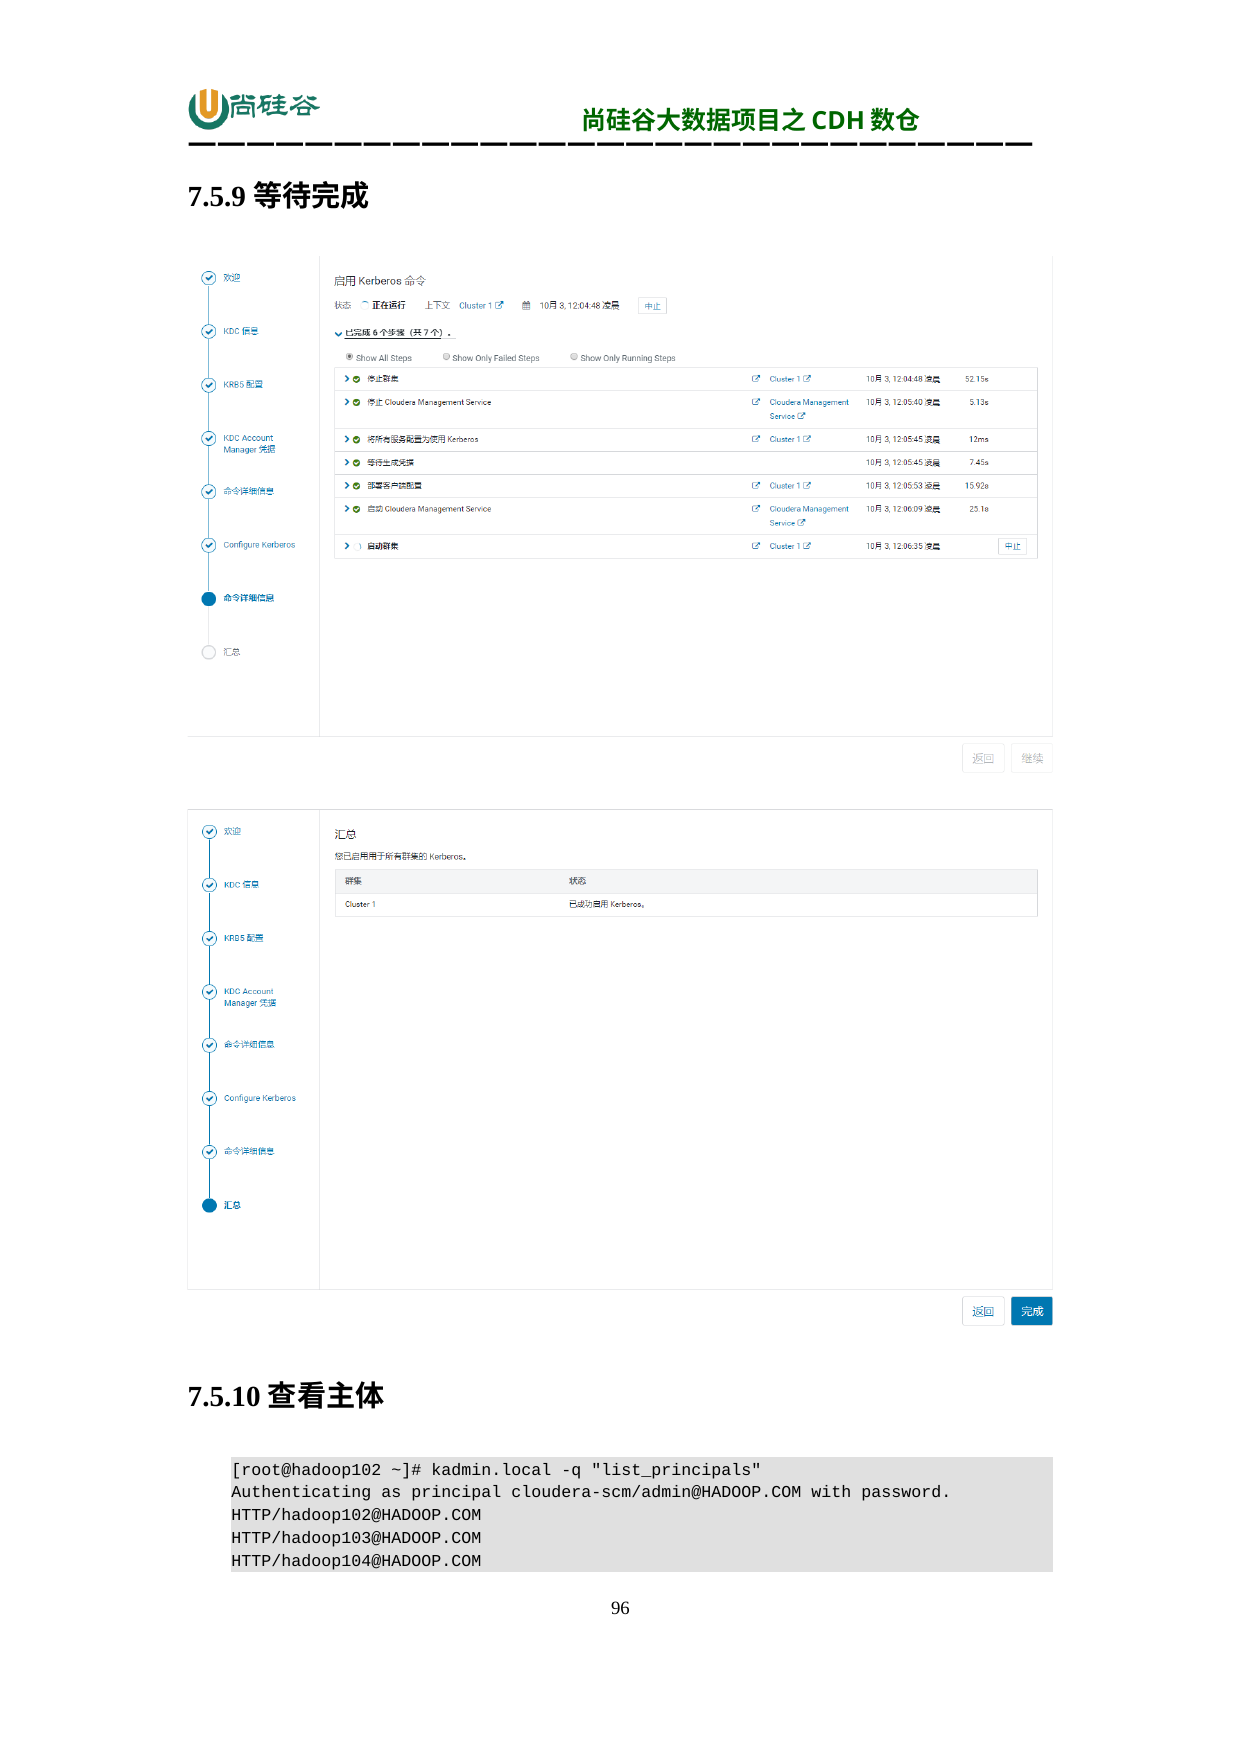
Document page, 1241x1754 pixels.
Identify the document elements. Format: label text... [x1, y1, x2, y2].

picture [187, 256, 1053, 778]
text HTTP/hadoop103@HADOOP.COM [231, 1526, 1053, 1549]
text [root@hadoop102 ~]# kadmin.local -q "list_principals" [231, 1457, 1053, 1480]
text 7.5.10 查看主体 [187, 1362, 1053, 1427]
text 7.5.9 等待完成 [187, 161, 1053, 226]
picture [187, 88, 320, 130]
text Authenticating as principal cloudera-scm/admin@HADOOP.COM with password. [231, 1480, 1053, 1503]
text HTTP/hadoop104@HADOOP.COM [231, 1549, 1053, 1572]
picture [187, 809, 1053, 1331]
text HTTP/hadoop102@HADOOP.COM [231, 1503, 1053, 1526]
